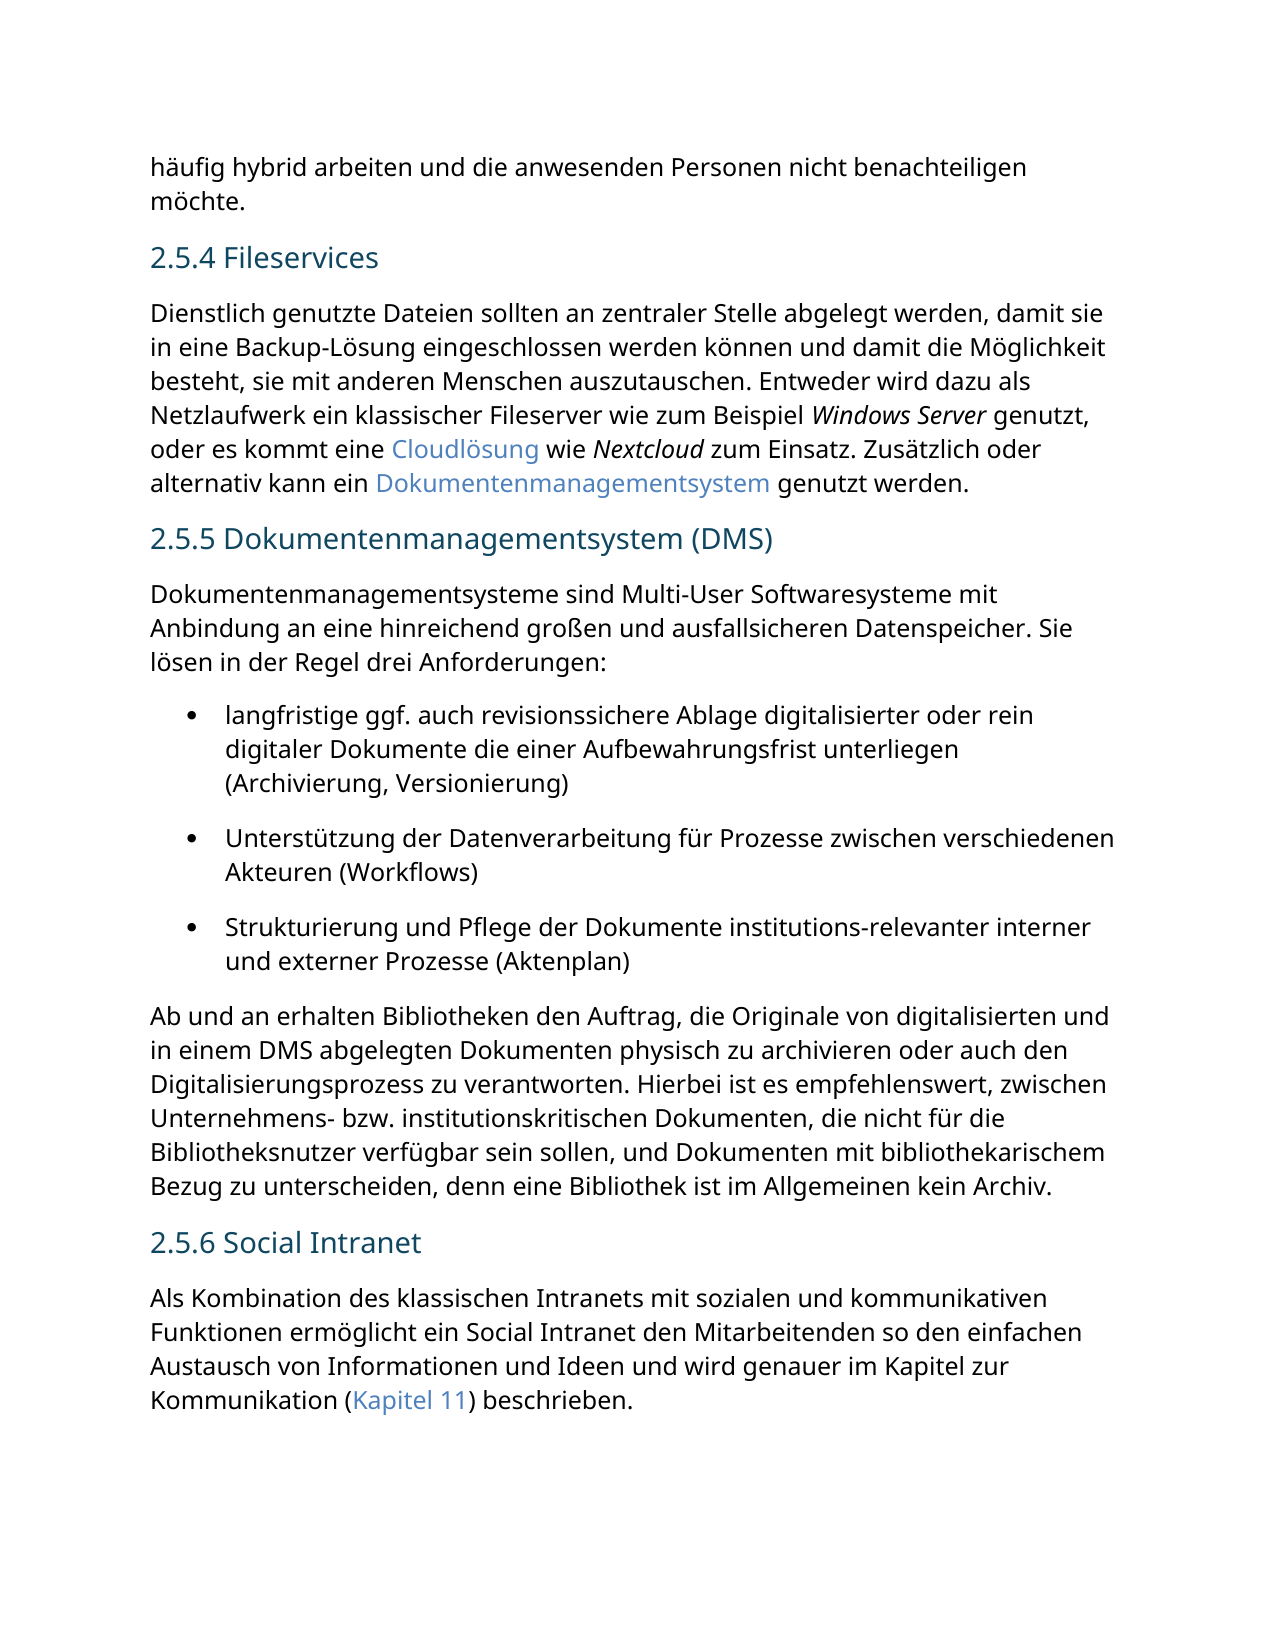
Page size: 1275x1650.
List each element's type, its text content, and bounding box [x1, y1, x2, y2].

list Unterstützung der Datenverarbeitung für Prozesse zwischen verschiedenen Akteuren (Workflows) [187, 821, 1125, 889]
text Ab und an erhalten Bibliotheken den Auftrag, die Originale von digitalisierten und in einem DMS abgelegten Dokumenten physisch zu archivieren oder auch den Digitalisierungsprozess zu verantworten. Hierbei ist es empfehlenswert, zwischen Unternehmens- bzw. institutionskritischen Dokumenten, die nicht für die Bibliotheksnutzer verfügbar sein sollen, und Dokumenten mit bibliothekarischem Bezug zu unterscheiden, denn eine Bibliothek ist im Allgemeinen kein Archiv. [150, 999, 1125, 1203]
subtitle 2.5.6 Social Intranet [150, 1222, 1125, 1262]
text Als Kombination des klassischen Intranets mit sozialen und kommunikativen Funktionen ermöglicht ein Social Intranet den Mitarbeitenden so den einfachen Austausch von Informationen und Ideen und wird genauer im Kapitel zur Kommunikation (Kapitel 11) beschrieben. [150, 1280, 1125, 1417]
list Strukturierung und Pflege der Dokumente institutions-relevanter interner und externer Prozesse (Aktenplan) [187, 910, 1125, 978]
list langfristige ggf. auch revisionssichere Ablage digitalisierter oder rein digitaler Dokumente die einer Aufbewahrungsfrist unterliegen (Archivierung, Versionierung) [187, 698, 1125, 800]
subtitle 2.5.4 Fileservices [150, 237, 1125, 277]
subtitle 2.5.5 Dokumentenmanagementsystem (DMS) [150, 518, 1125, 558]
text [150, 150, 1125, 218]
text Dienstlich genutzte Dateien sollten an zentraler Stelle abgelegt werden, damit sie in eine Backup-Lösung eingeschlossen werden können und damit die Möglichkeit besteht, sie mit anderen Menschen auszutauschen. Entweder wird dazu als Netzlaufwerk ein klassischer Fileserver wie zum Beispiel Windows Server genutzt, oder es kommt eine Cloudlösung wie Nextcloud zum Einsatz. Zusätzlich oder alternativ kann ein Dokumentenmanagementsystem genutzt werden. [150, 295, 1125, 500]
text Dokumentenmanagementsysteme sind Multi-User Softwaresysteme mit Anbindung an eine hinreichend großen und ausfallsicheren Datenspeicher. Sie lösen in der Regel drei Anforderungen: [150, 577, 1125, 679]
